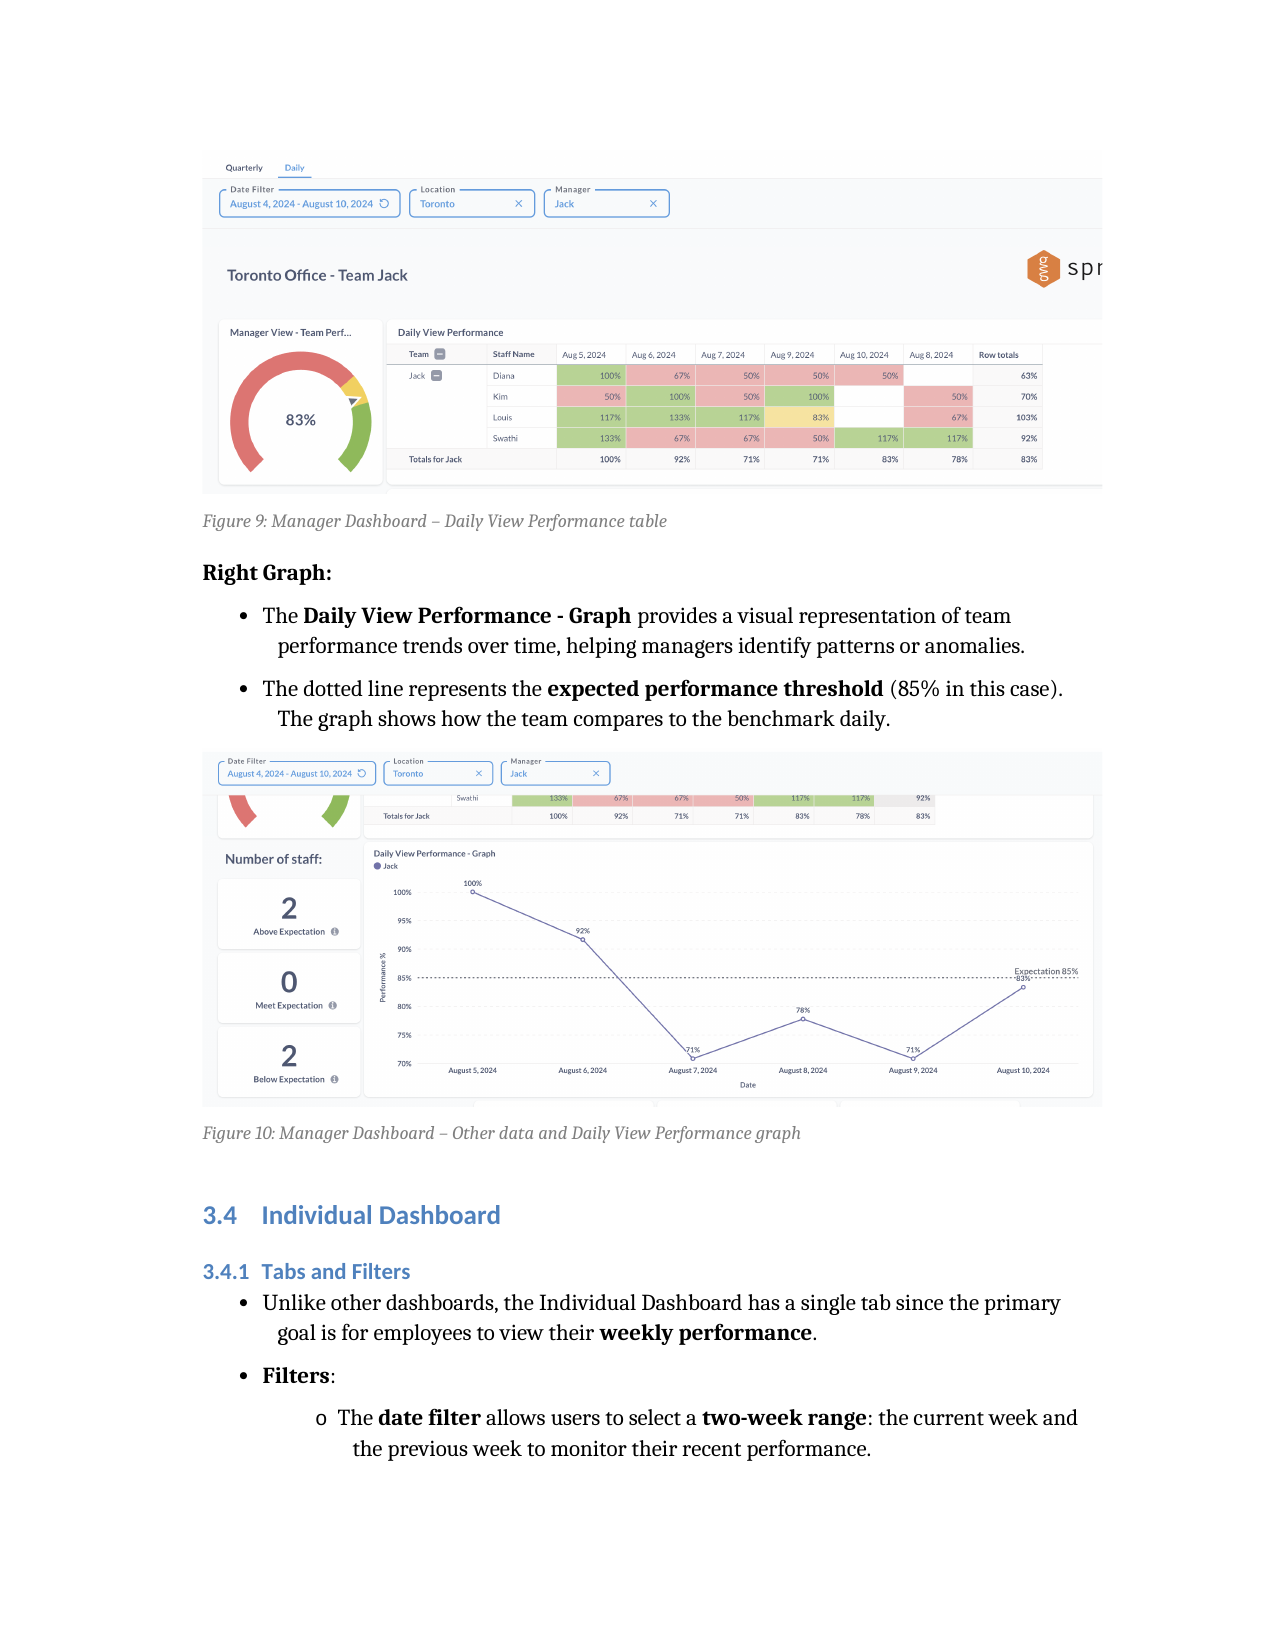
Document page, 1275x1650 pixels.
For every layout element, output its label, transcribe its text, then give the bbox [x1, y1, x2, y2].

list The date filter allows users to select a two-week range: the current week and the previous week to monitor their recent performance. [315, 1405, 1087, 1462]
subtitle Tabs and Filters [202, 1257, 1087, 1285]
subtitle Individual Dashboard [202, 1198, 1087, 1232]
list The dotted line represents the expected performance threshold (85% in this case). The graph shows how the team compares to the benchmark daily. [240, 676, 1087, 732]
picture [202, 748, 1103, 1107]
text Figure 9: Manager Dashboard – Daily View Performance table [187, 510, 1087, 532]
picture [202, 150, 1103, 494]
text Right Graph: [202, 560, 1087, 586]
list Unlike other dashboards, the Individual Dashboard has a single tab since the primary goal is for employees to view their weekly performance. [240, 1289, 1087, 1346]
text Figure 10: Manager Dashboard – Other data and Daily View Performance graph [187, 1123, 1087, 1144]
list The Daily View Performance - Graph provides a visual representation of team performance trends over time, helping managers identify patterns or anomalies. [240, 603, 1087, 659]
list Filters: [240, 1362, 1087, 1389]
